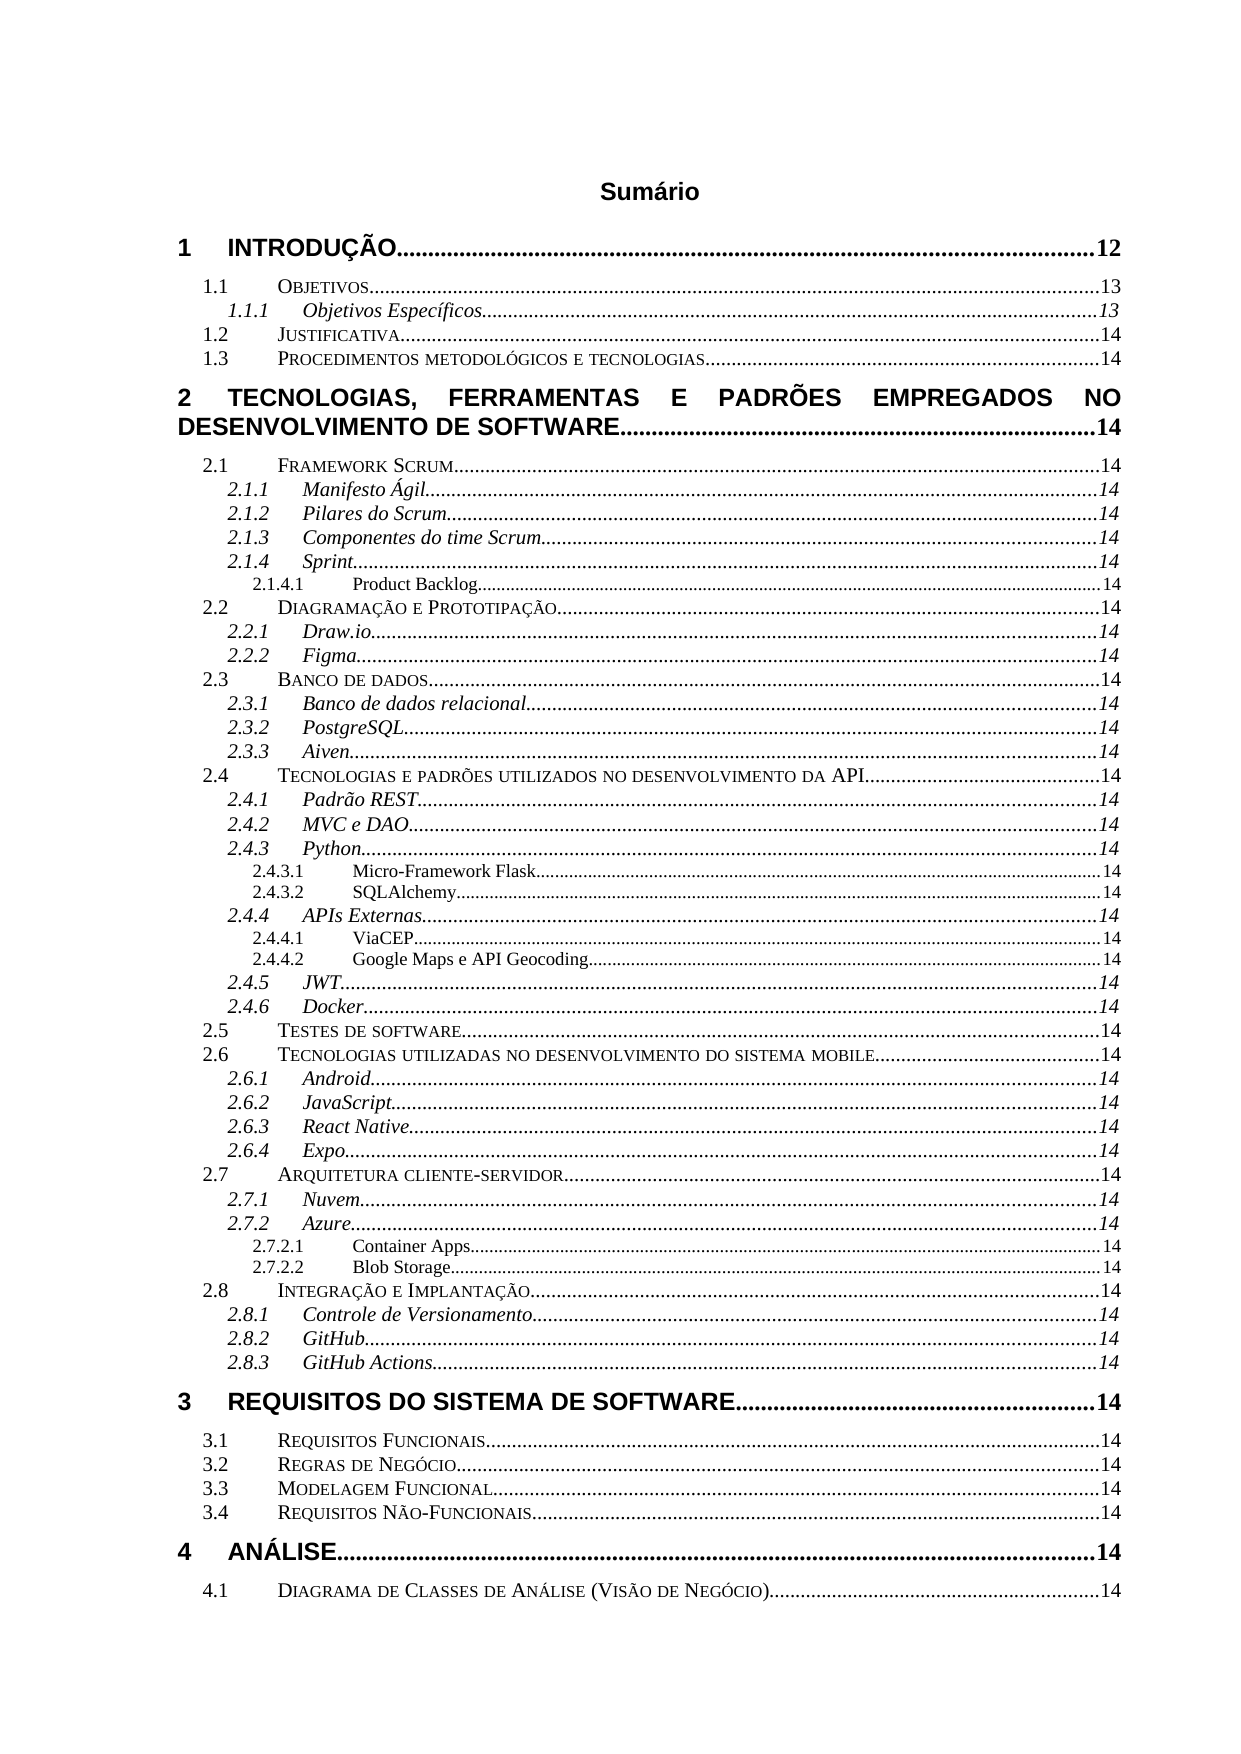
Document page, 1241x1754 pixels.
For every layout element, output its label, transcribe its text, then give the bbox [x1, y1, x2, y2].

text Sumário [177, 177, 1122, 206]
